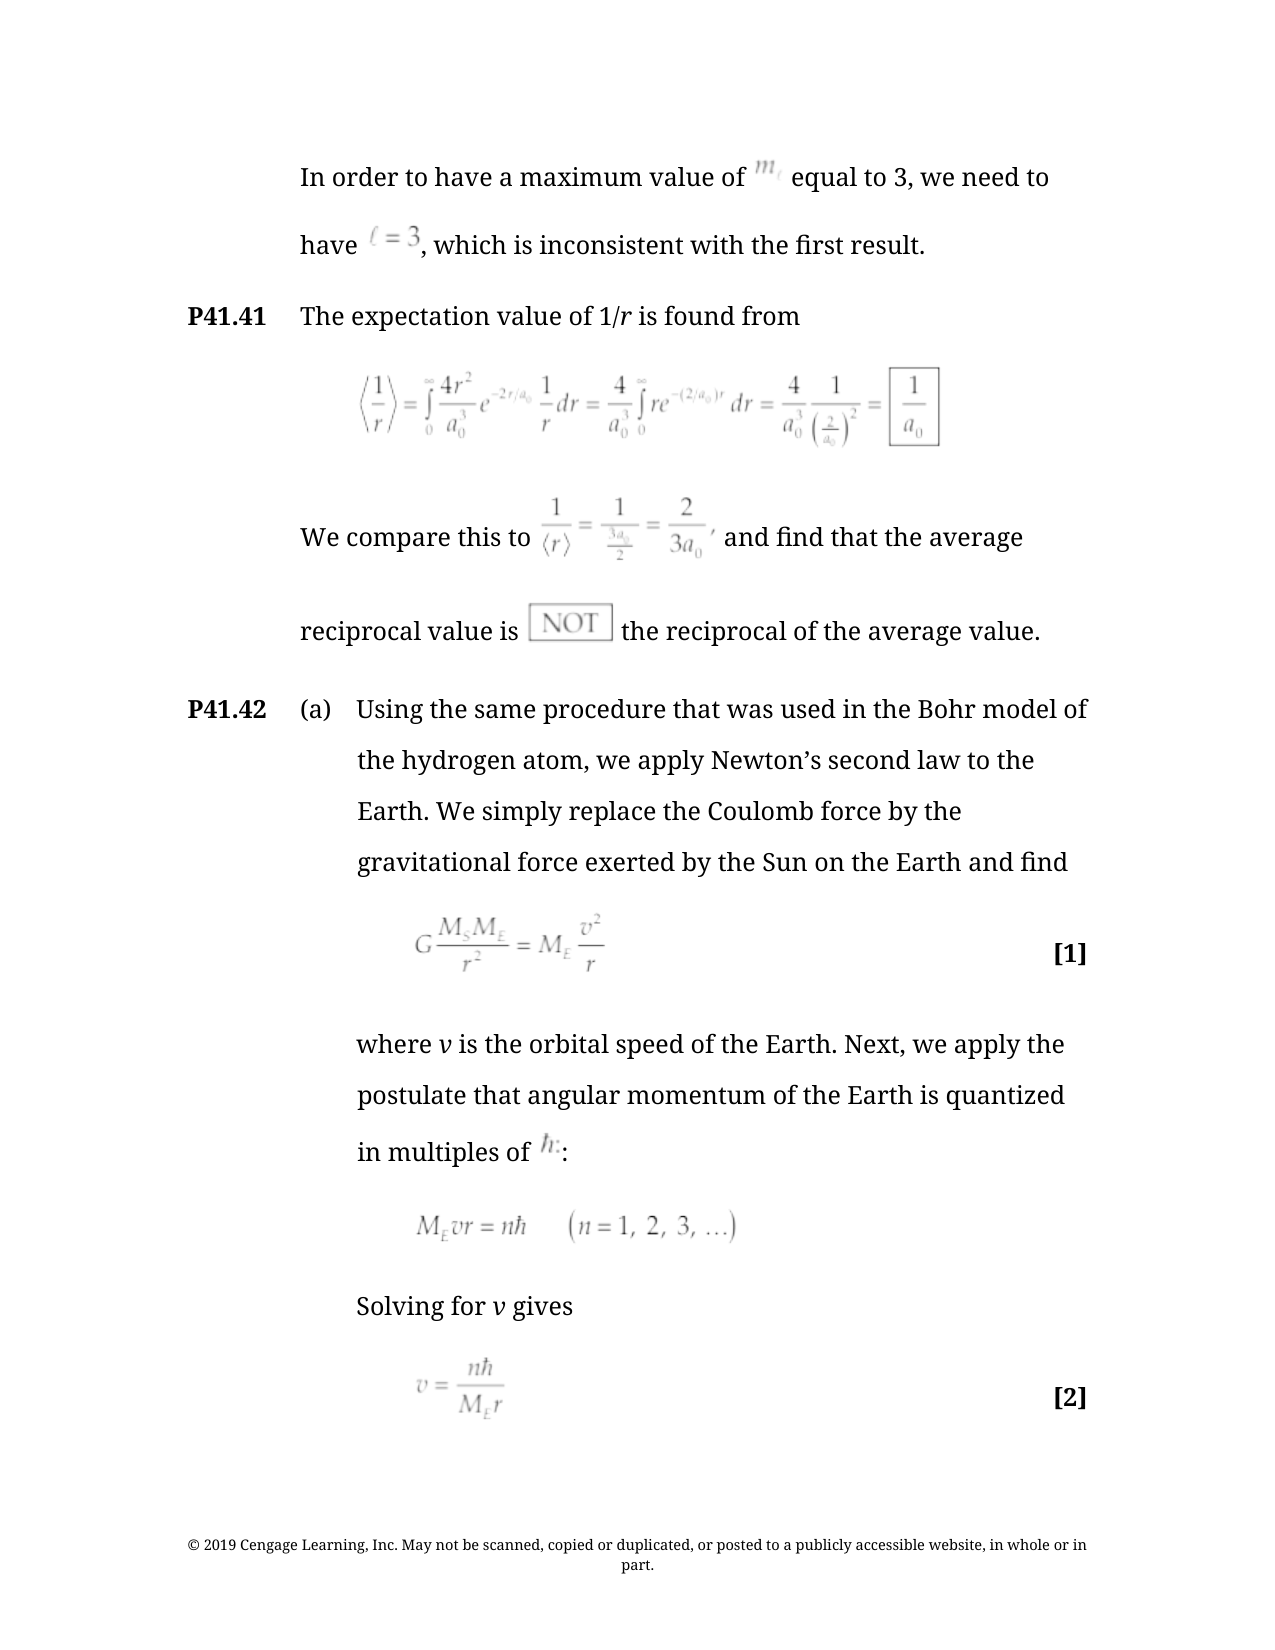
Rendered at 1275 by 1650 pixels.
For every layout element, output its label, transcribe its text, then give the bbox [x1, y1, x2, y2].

text We compare this to and find that the average reciprocal value is the reciprocal of the average value. [187, 492, 1087, 662]
text [1] [187, 908, 1087, 997]
text P41.41 The expectation value of 1/r is found from [187, 298, 1087, 333]
text [2] [187, 1352, 1087, 1442]
text P41.42 (a) Using the same procedure that was used in the Bohr model of the hydrogen atom, we apply Newton’s second law to the Earth. We simply replace the Coulomb force by the gravitational force exerted by the Sun on the Earth and find [187, 692, 1087, 879]
text In order to have a maximum value of equal to 3, we need to have , which is inconsistent with the first result. [187, 150, 1087, 269]
text where v is the orbital speed of the Earth. Next, we apply the postulate that angular momentum of the Earth is quantized in multiples of : [187, 1026, 1087, 1175]
text Solving for v gives [187, 1288, 1087, 1322]
